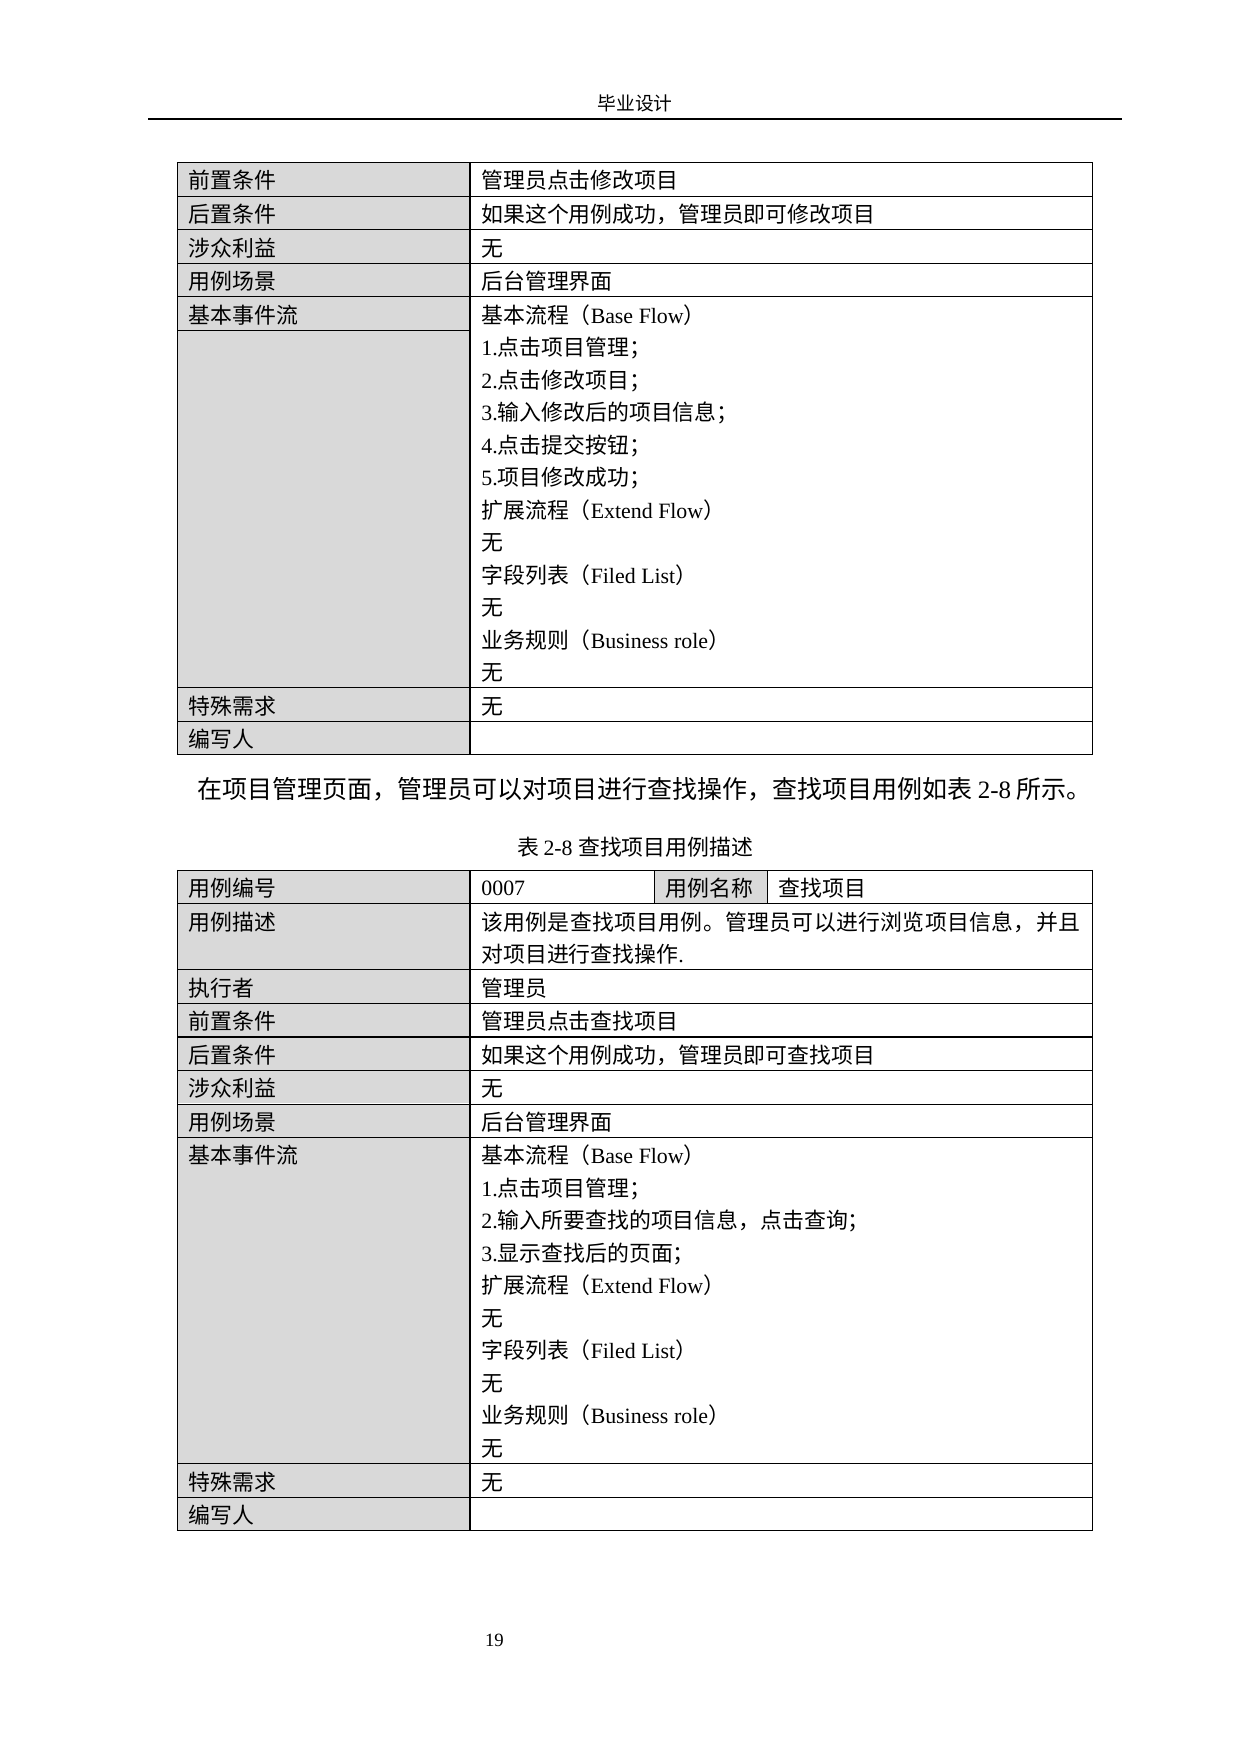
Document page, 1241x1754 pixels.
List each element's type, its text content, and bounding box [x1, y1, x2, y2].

table_cell 后置条件 [178, 1038, 469, 1070]
table_cell 管理员点击查找项目 [471, 1004, 1092, 1036]
table_cell 后置条件 [178, 197, 469, 229]
table_cell 如果这个用例成功，管理员即可查找项目 [471, 1038, 1092, 1070]
table_header 查找项目 [768, 871, 1092, 903]
text 在项目管理页面，管理员可以对项目进行查找操作，查找项目用例如表2-8所示。 [148, 755, 1122, 820]
table_cell 用例描述 [178, 904, 469, 969]
table_cell 基本事件流 [178, 297, 469, 330]
table_cell 编写人 [178, 1498, 469, 1530]
table_cell 前置条件 [178, 163, 469, 196]
table_cell 如果这个用例成功，管理员即可修改项目 [471, 197, 1092, 229]
table_cell 涉众利益 [178, 1071, 469, 1103]
table_cell 基本流程（Base Flow） 1.点击项目管理； 2.输入所要查找的项目信息，点击查询； 3.显示查找后的页面； 扩展流程（Extend Flow） 无 字段列表（Filed List） 无 业务规则（Business role） 无 [471, 1138, 1092, 1463]
table_cell 用例场景 [178, 1105, 469, 1137]
table_cell 前置条件 [178, 1004, 469, 1036]
table_cell 涉众利益 [178, 230, 469, 263]
table_cell 无 [471, 1071, 1092, 1103]
table_cell 基本流程（Base Flow） 1.点击项目管理； 2.点击修改项目； 3.输入修改后的项目信息； 4.点击提交按钮； 5.项目修改成功； 扩展流程（Extend Flow） 无 字段列表（Filed List） 无 业务规则（Business role） 无 [471, 297, 1092, 687]
table_cell [178, 331, 469, 687]
table_header 0007 [471, 871, 654, 903]
table_cell 执行者 [178, 970, 469, 1003]
table_cell 该用例是查找项目用例。管理员可以进行浏览项目信息，并且对项目进行查找操作. [471, 904, 1092, 969]
table_cell 编写人 [178, 722, 469, 754]
table_cell 后台管理界面 [471, 264, 1092, 296]
table_cell [471, 1498, 1092, 1530]
table_cell 管理员 [471, 970, 1092, 1003]
table_cell 管理员点击修改项目 [471, 163, 1092, 196]
text 表2-8 查找项目用例描述 [148, 829, 1122, 862]
table_cell 特殊需求 [178, 1464, 469, 1497]
table_cell 基本事件流 [178, 1138, 469, 1463]
table_cell 无 [471, 1464, 1092, 1497]
table_cell 用例场景 [178, 264, 469, 296]
table_cell 特殊需求 [178, 688, 469, 721]
table_cell [471, 722, 1092, 754]
table_header 用例编号 [178, 871, 469, 903]
table_header 用例名称 [655, 871, 767, 903]
table_cell 无 [471, 688, 1092, 721]
table_cell 无 [471, 230, 1092, 263]
table_cell 后台管理界面 [471, 1105, 1092, 1137]
